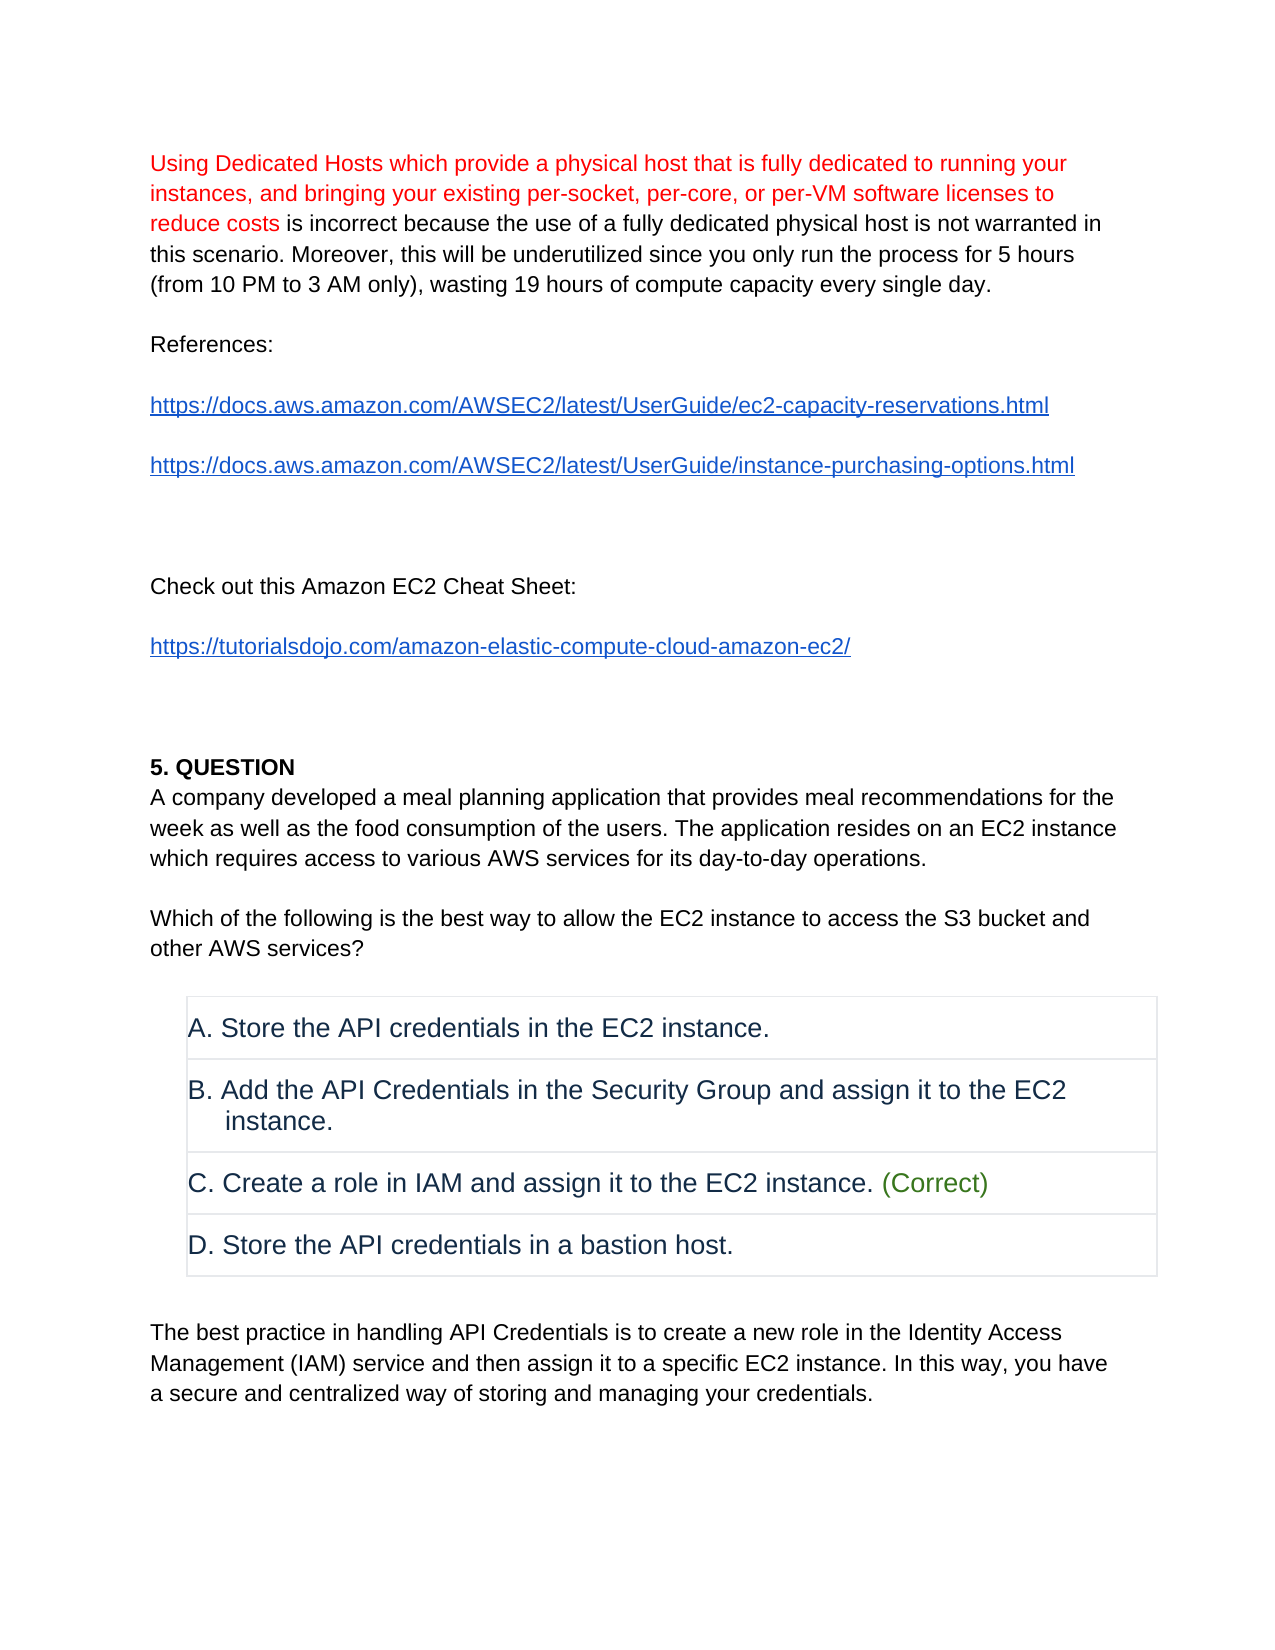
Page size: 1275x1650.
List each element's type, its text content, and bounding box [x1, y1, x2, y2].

text https://docs.aws.amazon.com/AWSEC2/latest/UserGuide/instance-purchasing-options.html [150, 452, 1125, 478]
list A. Store the API credentials in the EC2 instance. [188, 997, 1156, 1058]
list D. Store the API credentials in a bastion host. [188, 1215, 1156, 1275]
text https://tutorialsdojo.com/amazon-elastic-compute-cloud-amazon-ec2/ [150, 633, 1125, 660]
text https://docs.aws.amazon.com/AWSEC2/latest/UserGuide/ec2-capacity-reservations.html [150, 392, 1125, 418]
text Using Dedicated Hosts which provide a physical host that is fully dedicated to running your instances, and bringing your existing per-socket, per-core, or per-VM software licenses to reduce costs is incorrect because the use of a fully dedicated physical host is not warranted in this scenario. Moreover, this will be underutilized since you only run the process for 5 hours (from 10 PM to 3 AM only), wasting 19 hours of compute capacity every single day. [150, 150, 1125, 297]
list C. Create a role in IAM and assign it to the EC2 instance. (Correct) [188, 1153, 1156, 1213]
text The best practice in handling API Credentials is to create a new role in the Identity Access Management (IAM) service and then assign it to a specific EC2 instance. In this way, you have a secure and centralized way of storing and managing your credentials. [150, 1319, 1125, 1406]
text Check out this Amazon EC2 Cheat Sheet: [150, 573, 1125, 599]
text 5. QUESTION [150, 754, 1125, 781]
list B. Add the API Credentials in the Security Group and assign it to the EC2 instance. [188, 1060, 1156, 1151]
text Which of the following is the best way to allow the EC2 instance to access the S3 bucket and other AWS services? [150, 905, 1125, 962]
text A company developed a meal planning application that provides meal recommendations for the week as well as the food consumption of the users. The application resides on an EC2 instance which requires access to various AWS services for its day-to-day operations. [150, 784, 1125, 871]
text References: [150, 331, 1125, 358]
